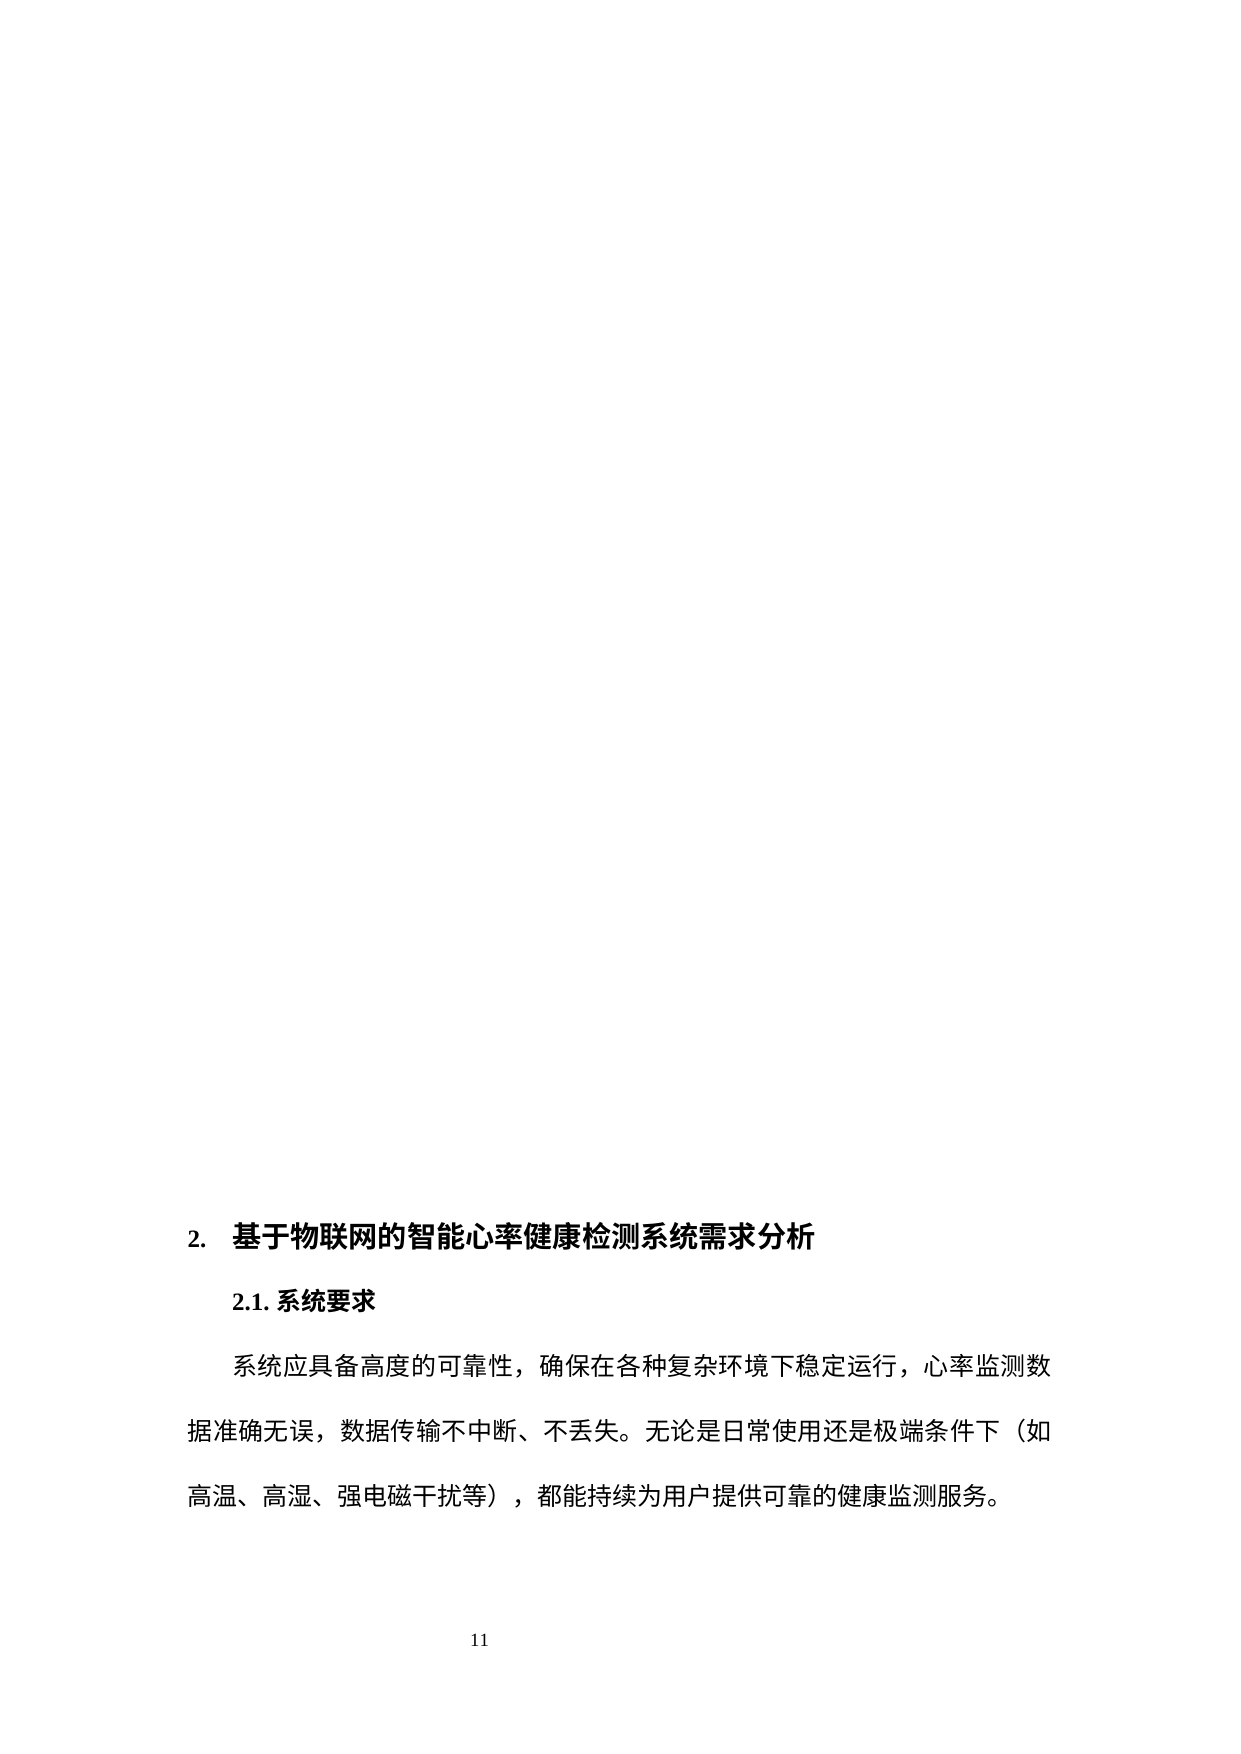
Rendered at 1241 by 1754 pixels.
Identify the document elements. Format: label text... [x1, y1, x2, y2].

list 系统应具备高度的可靠性，确保在各种复杂环境下稳定运行，心率监测数据准确无误，数据传输不中断、不丢失。无论是日常使用还是极端条件下（如高温、高湿、强电磁干扰等），都能持续为用户提供可靠的健康监测服务。 [187, 1332, 1053, 1527]
subtitle 基于物联网的智能心率健康检测系统需求分析 [187, 1202, 1053, 1267]
subtitle 系统要求 [232, 1267, 1053, 1332]
